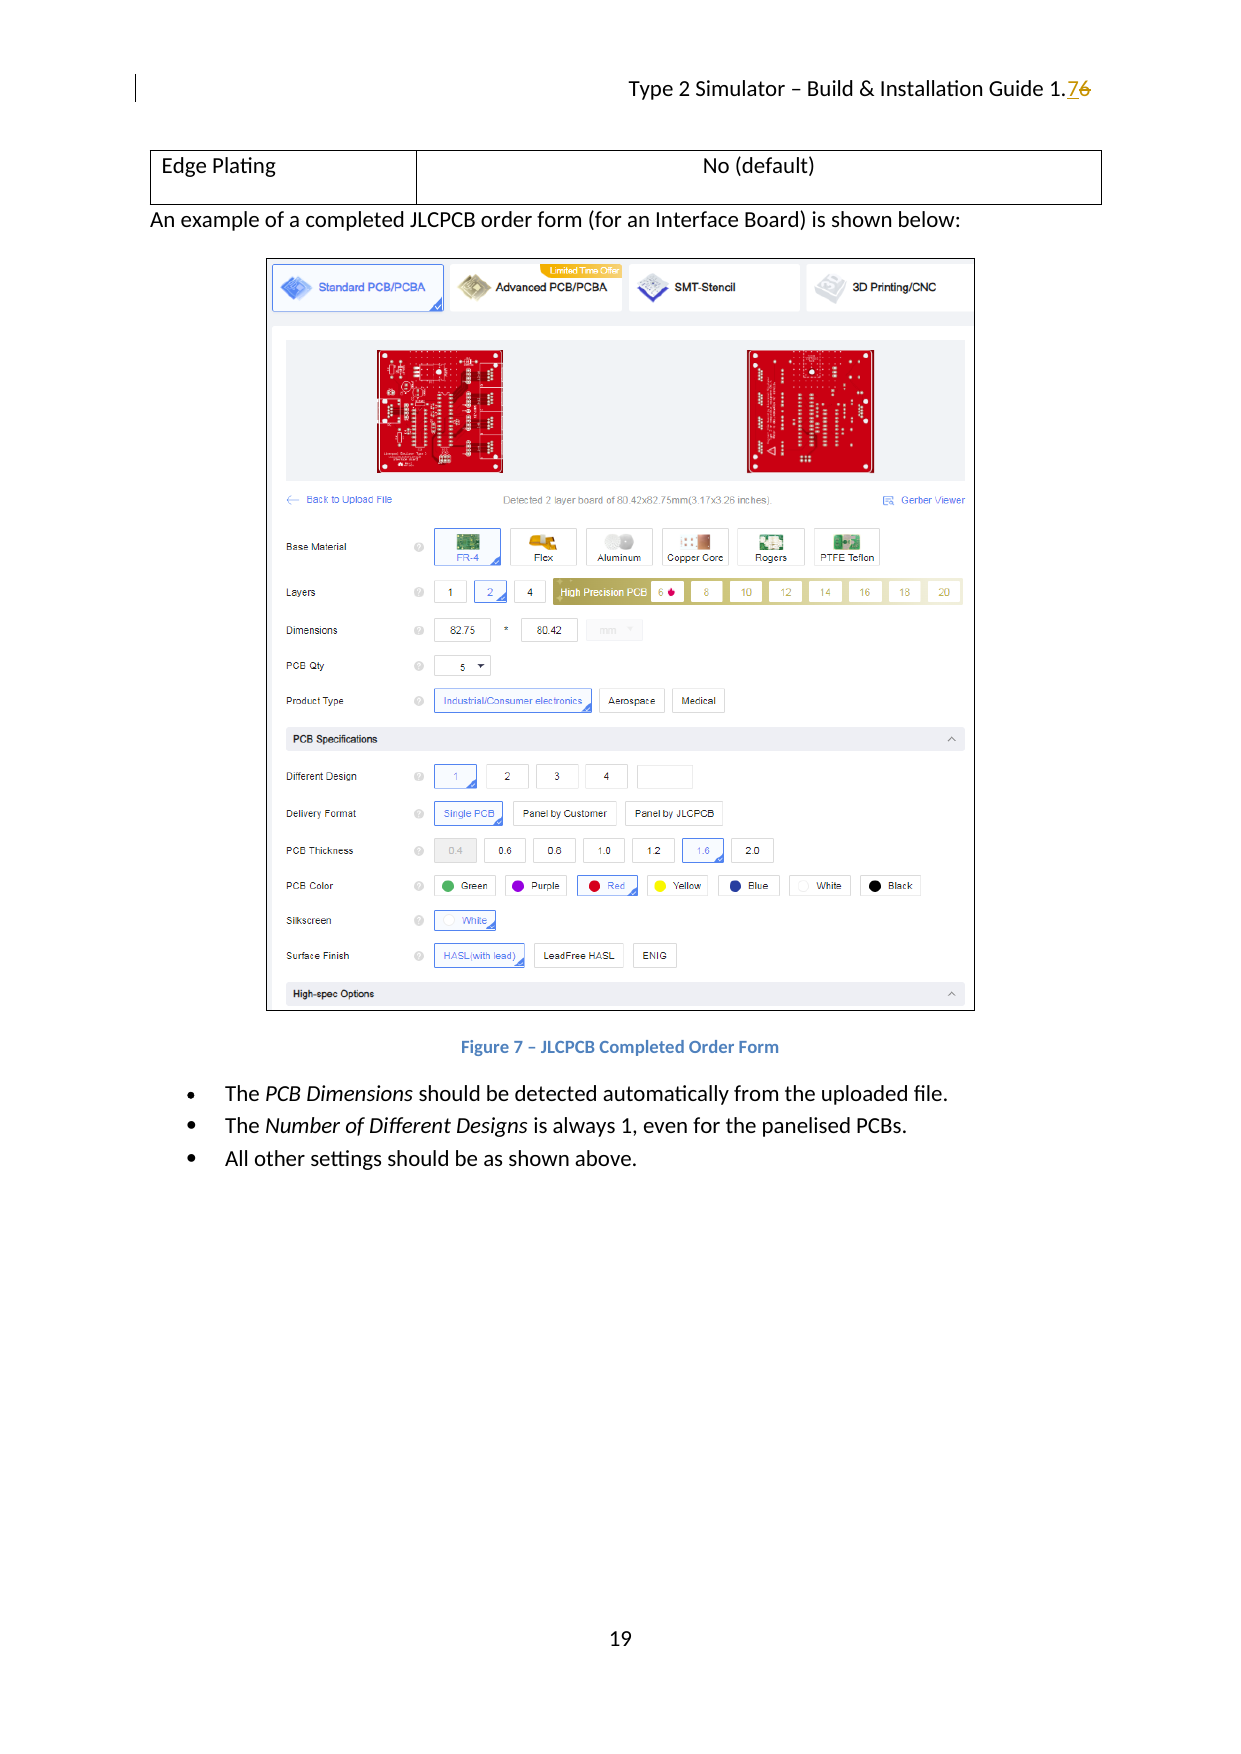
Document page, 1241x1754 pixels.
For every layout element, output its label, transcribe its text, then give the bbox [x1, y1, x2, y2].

table_cell Edge Plating [151, 151, 416, 204]
table_cell No (default) [417, 151, 1101, 204]
picture [267, 259, 974, 1010]
list The PCB Dimensions should be detected automatically from the uploaded file. [187, 1079, 1090, 1107]
list All other settings should be as shown above. [187, 1144, 1090, 1172]
text Figure 7 – JLCPCB Completed Order Form [150, 1036, 1090, 1059]
text An example of a completed JLCPCB order form (for an Interface Board) is shown below: [150, 205, 1090, 233]
list The Number of Different Designs is always 1, even for the panelised PCBs. [187, 1112, 1090, 1140]
